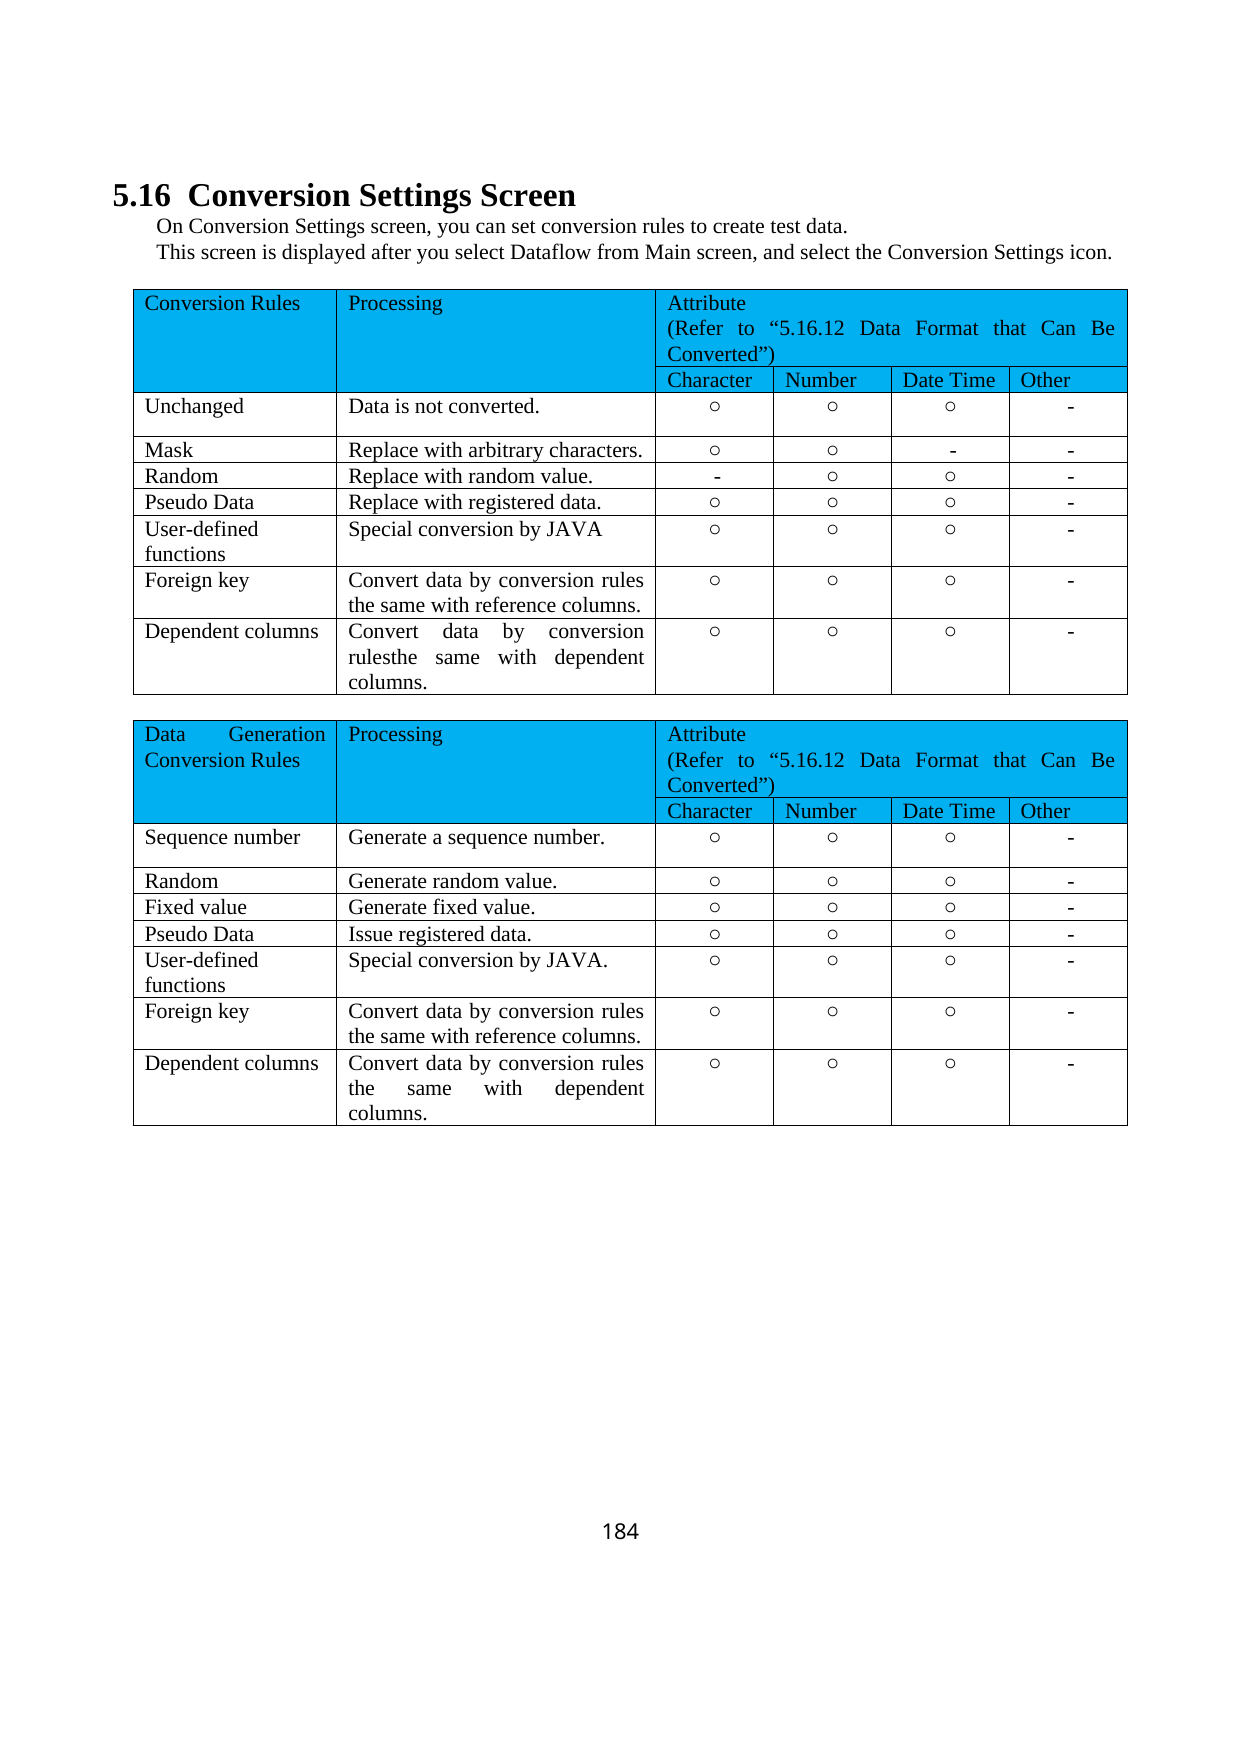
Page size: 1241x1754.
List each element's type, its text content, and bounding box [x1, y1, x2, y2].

table_cell ○ [892, 463, 1009, 488]
table_cell ○ [774, 619, 891, 694]
table_cell - [1010, 894, 1127, 919]
table_cell Data is not converted. [337, 393, 655, 436]
table_cell - [1010, 567, 1127, 617]
table_cell - [1010, 947, 1127, 997]
table_cell Random [134, 463, 336, 488]
table_cell ○ [774, 489, 891, 514]
table_cell ○ [774, 1050, 891, 1125]
table_cell ○ [892, 824, 1009, 867]
table_cell - [1010, 489, 1127, 514]
table_cell - [1010, 463, 1127, 488]
table_cell - [1010, 516, 1127, 566]
table_cell Date Time [892, 367, 1009, 392]
table_cell Special conversion by JAVA. [337, 947, 655, 997]
table_cell ○ [892, 489, 1009, 514]
table_cell ○ [656, 947, 773, 997]
table_cell Foreign key [134, 567, 336, 617]
table_header Conversion Rules [134, 290, 336, 392]
table_cell Replace with arbitrary characters. [337, 437, 655, 462]
table_cell User-defined functions [134, 516, 336, 566]
text On Conversion Settings screen, you can set conversion rules to create test data. [156, 213, 1128, 239]
table_cell Convert data by conversion rules the same with reference columns. [337, 567, 655, 617]
table_cell Foreign key [134, 998, 336, 1049]
table_header Processing [337, 290, 655, 392]
table_cell - [1010, 998, 1127, 1049]
table_cell Dependent columns [134, 619, 336, 694]
table_cell ○ [892, 393, 1009, 436]
table_header Attribute (Refer to “5.16.12 Data Format that Can Be Converted”) [656, 290, 1127, 366]
table_cell Number [774, 367, 891, 392]
table_cell Sequence number [134, 824, 336, 867]
table_cell ○ [656, 824, 773, 867]
table_cell ○ [892, 894, 1009, 919]
text This screen is displayed after you select Dataflow from Main screen, and select the Conversion Settings icon. [156, 239, 1128, 264]
table_cell Convert data by conversion rules the same with reference columns. [337, 998, 655, 1049]
table_cell Dependent columns [134, 1050, 336, 1125]
table_cell ○ [774, 463, 891, 488]
table_cell Generate a sequence number. [337, 824, 655, 867]
table_cell Fixed value [134, 894, 336, 919]
table_cell - [1010, 868, 1127, 893]
table_cell Generate fixed value. [337, 894, 655, 919]
table_cell - [1010, 824, 1127, 867]
table_cell - [1010, 437, 1127, 462]
table_cell Character [656, 367, 773, 392]
table_cell - [656, 463, 773, 488]
table_cell ○ [656, 437, 773, 462]
table_cell ○ [892, 516, 1009, 566]
table_cell Convert data by conversion rulesthe same with dependent columns. [337, 619, 655, 694]
table_header Attribute (Refer to “5.16.12 Data Format that Can Be Converted”) [656, 721, 1127, 797]
table_cell ○ [656, 998, 773, 1049]
table_cell Other [1010, 367, 1127, 392]
table_cell Generate random value. [337, 868, 655, 893]
table_cell ○ [656, 567, 773, 617]
table_cell ○ [774, 998, 891, 1049]
table_cell ○ [774, 824, 891, 867]
table_cell ○ [656, 516, 773, 566]
table_cell ○ [774, 868, 891, 893]
table_cell - [1010, 393, 1127, 436]
table_cell User-defined functions [134, 947, 336, 997]
table_cell - [1010, 1050, 1127, 1125]
table_header Data Generation Conversion Rules [134, 721, 336, 823]
table_cell Character [656, 798, 773, 823]
subtitle Conversion Settings Screen [112, 175, 1128, 213]
table_cell Mask [134, 437, 336, 462]
table_cell ○ [774, 947, 891, 997]
table_cell ○ [774, 516, 891, 566]
table_cell ○ [892, 567, 1009, 617]
table_cell - [1010, 619, 1127, 694]
table_cell ○ [892, 998, 1009, 1049]
table_cell Date Time [892, 798, 1009, 823]
table_cell Convert data by conversion rules the same with dependent columns. [337, 1050, 655, 1125]
table_cell - [892, 437, 1009, 462]
table_cell Special conversion by JAVA [337, 516, 655, 566]
table_cell Issue registered data. [337, 921, 655, 946]
table_cell ○ [774, 393, 891, 436]
table_cell Unchanged [134, 393, 336, 436]
table_cell ○ [892, 947, 1009, 997]
table_cell ○ [774, 894, 891, 919]
table_cell ○ [892, 868, 1009, 893]
table_cell Random [134, 868, 336, 893]
table_cell ○ [656, 1050, 773, 1125]
table_cell ○ [656, 619, 773, 694]
table_cell ○ [892, 921, 1009, 946]
table_cell ○ [892, 1050, 1009, 1125]
table_cell Replace with registered data. [337, 489, 655, 514]
table_cell ○ [656, 894, 773, 919]
table_header Processing [337, 721, 655, 823]
table_cell Other [1010, 798, 1127, 823]
table_cell ○ [774, 437, 891, 462]
table_cell ○ [656, 489, 773, 514]
table_cell - [1010, 921, 1127, 946]
table_cell ○ [656, 868, 773, 893]
table_cell Pseudo Data [134, 489, 336, 514]
table_cell Number [774, 798, 891, 823]
table_cell ○ [656, 921, 773, 946]
table_cell Replace with random value. [337, 463, 655, 488]
table_cell ○ [656, 393, 773, 436]
table_cell Pseudo Data [134, 921, 336, 946]
table_cell ○ [774, 567, 891, 617]
table_cell ○ [892, 619, 1009, 694]
table_cell ○ [774, 921, 891, 946]
